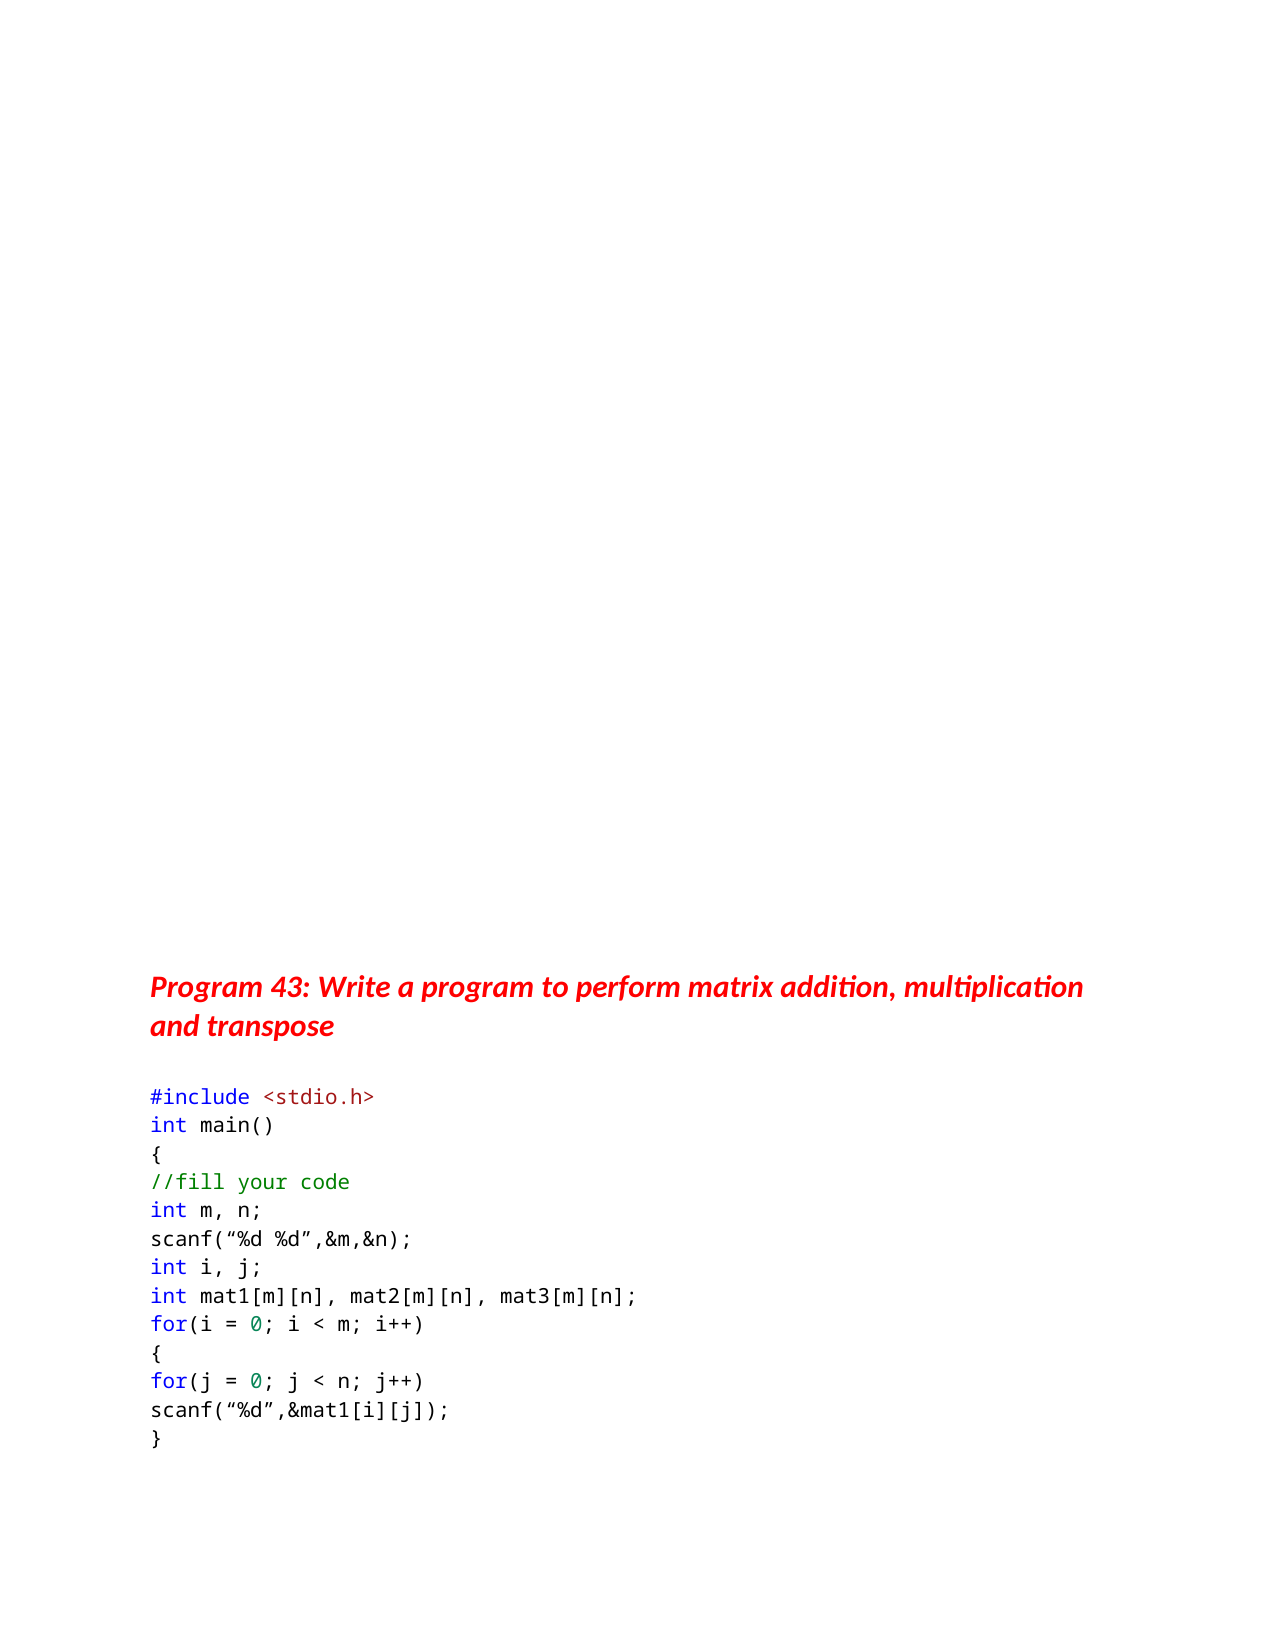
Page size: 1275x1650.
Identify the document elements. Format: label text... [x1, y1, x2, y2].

text int m, n; [150, 1196, 1125, 1224]
text int mat1[m][n], mat2[m][n], mat3[m][n]; [150, 1281, 1125, 1309]
text for(i = 0; i < m; i++) [150, 1309, 1125, 1338]
text { [150, 1338, 1125, 1366]
text #include <stdio.h> [150, 1082, 1125, 1110]
text for(j = 0; j < n; j++) [150, 1366, 1125, 1395]
text int i, j; [150, 1252, 1125, 1281]
text } [150, 1423, 1125, 1452]
text scanf(“%d %d”,&m,&n); [150, 1224, 1125, 1252]
text scanf(“%d”,&mat1[i][j]); [150, 1395, 1125, 1423]
text int main() [150, 1110, 1125, 1139]
text { [150, 1139, 1125, 1167]
text Program 43: Write a program to perform matrix addition, multiplication and transpose [150, 967, 1125, 1044]
text //fill your code [150, 1167, 1125, 1196]
